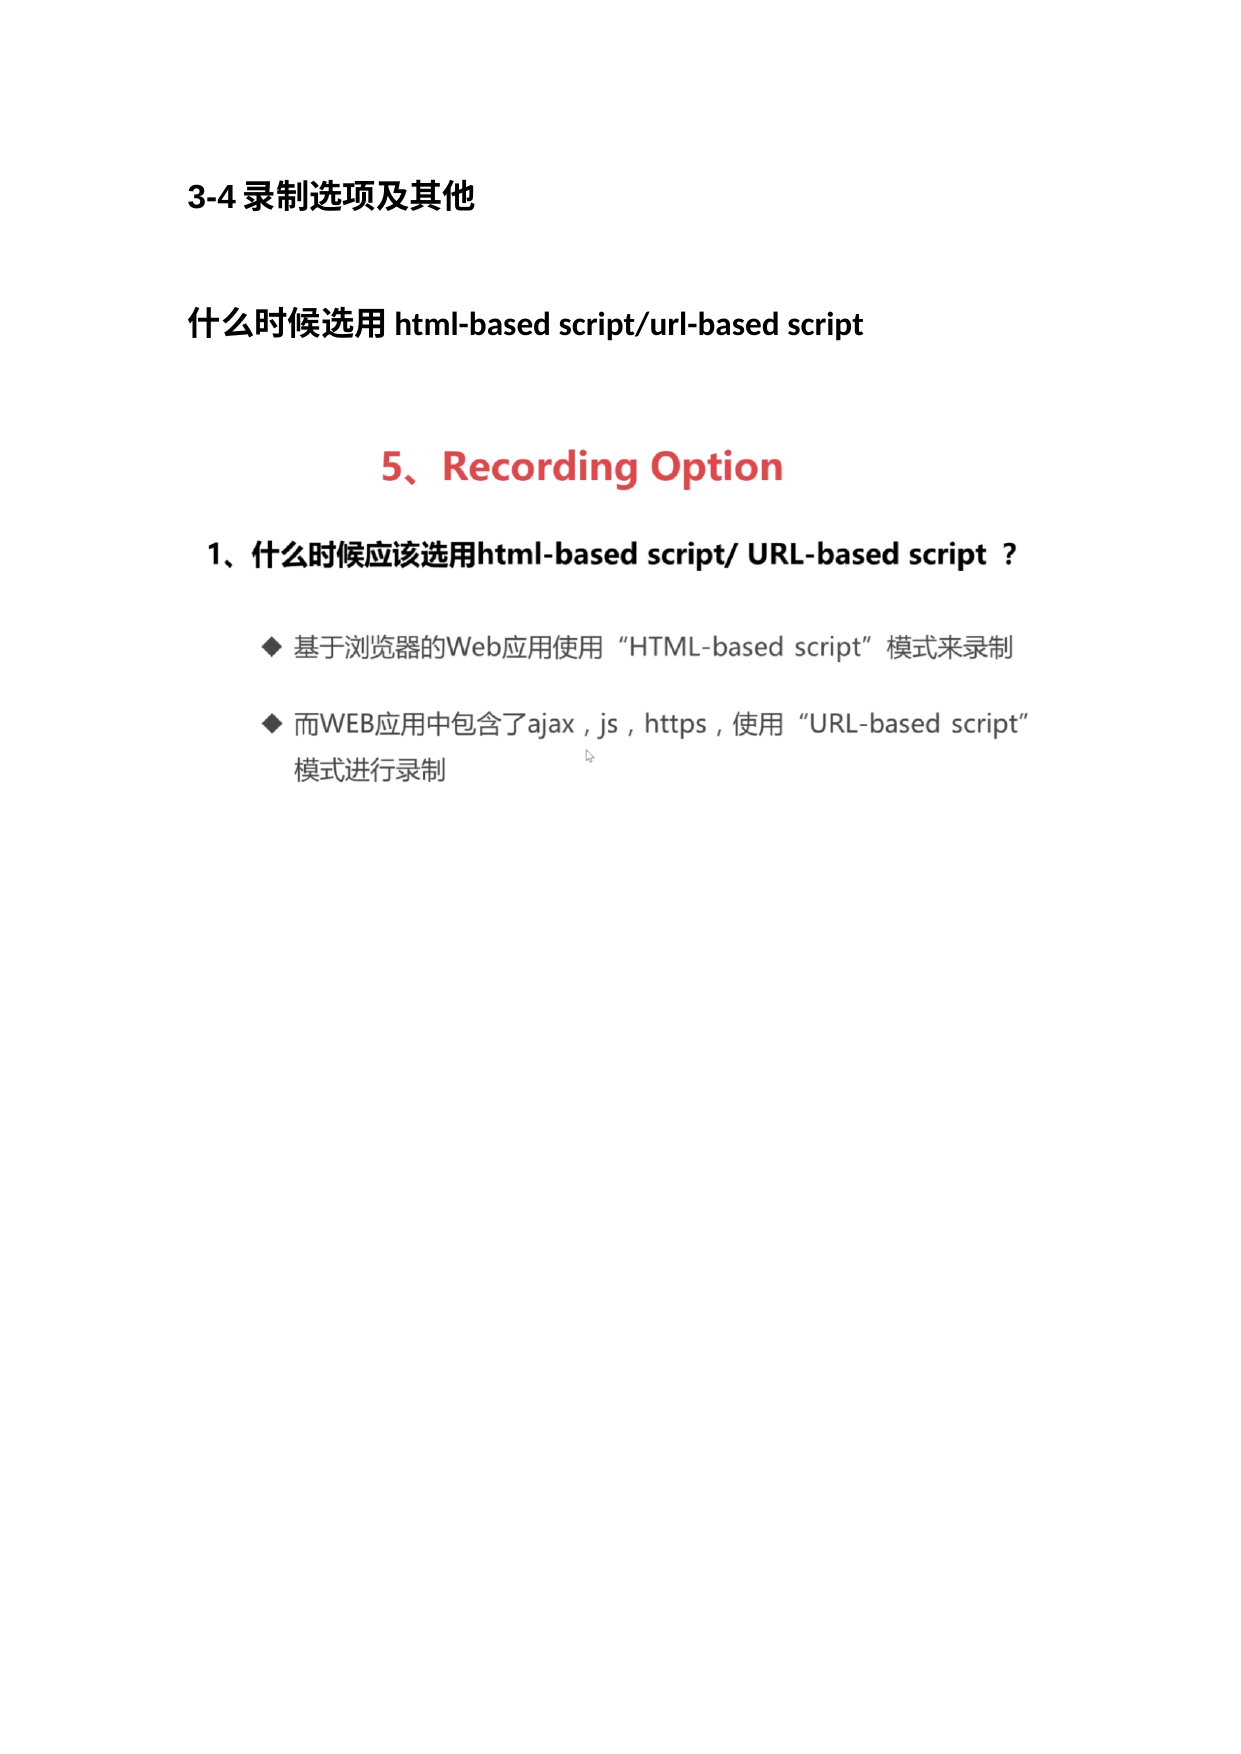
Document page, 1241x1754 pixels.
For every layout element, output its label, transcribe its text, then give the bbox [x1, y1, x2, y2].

subtitle 3-4录制选项及其他 [187, 162, 1053, 227]
subtitle 什么时候选用html-based script/url-based script [187, 289, 1053, 354]
picture [187, 415, 1052, 830]
